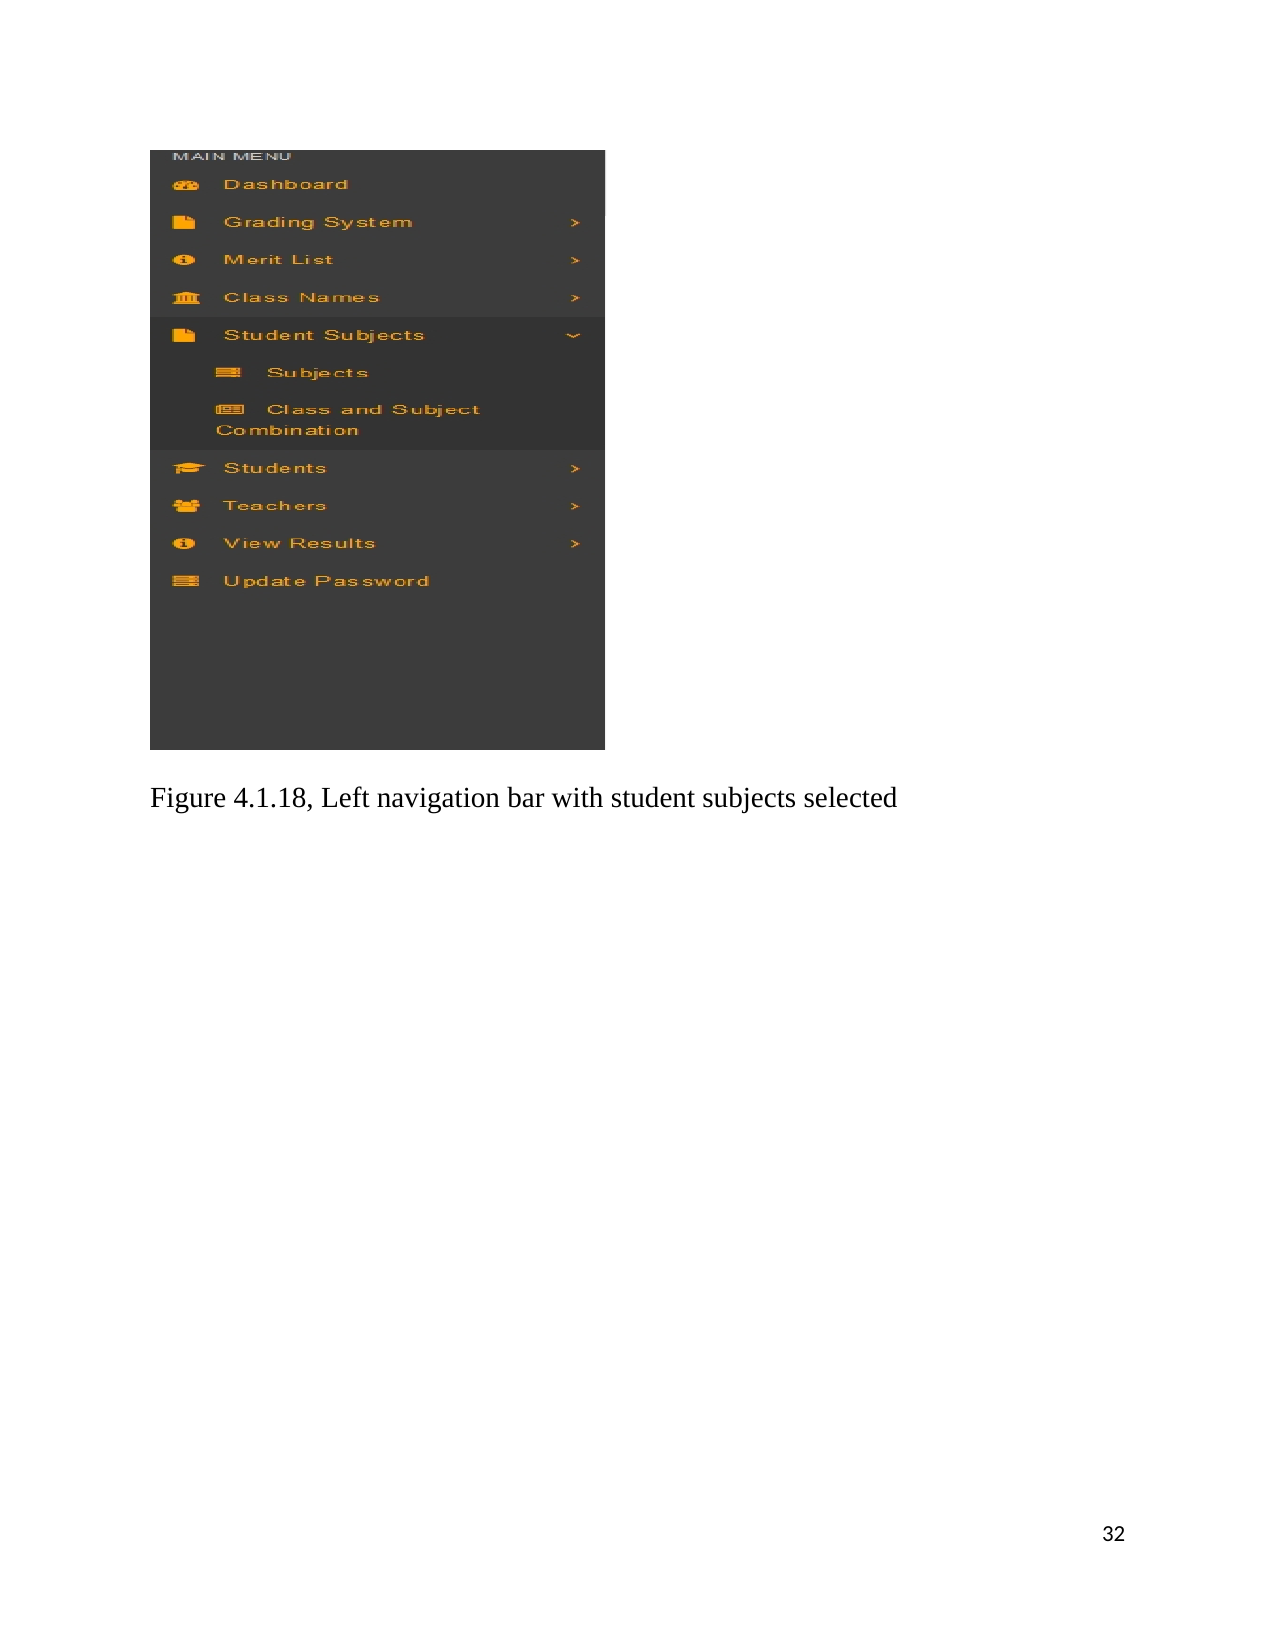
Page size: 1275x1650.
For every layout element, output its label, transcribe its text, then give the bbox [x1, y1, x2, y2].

picture [150, 150, 607, 750]
text Figure 4.1.18, Left navigation bar with student subjects selected [150, 781, 1125, 814]
